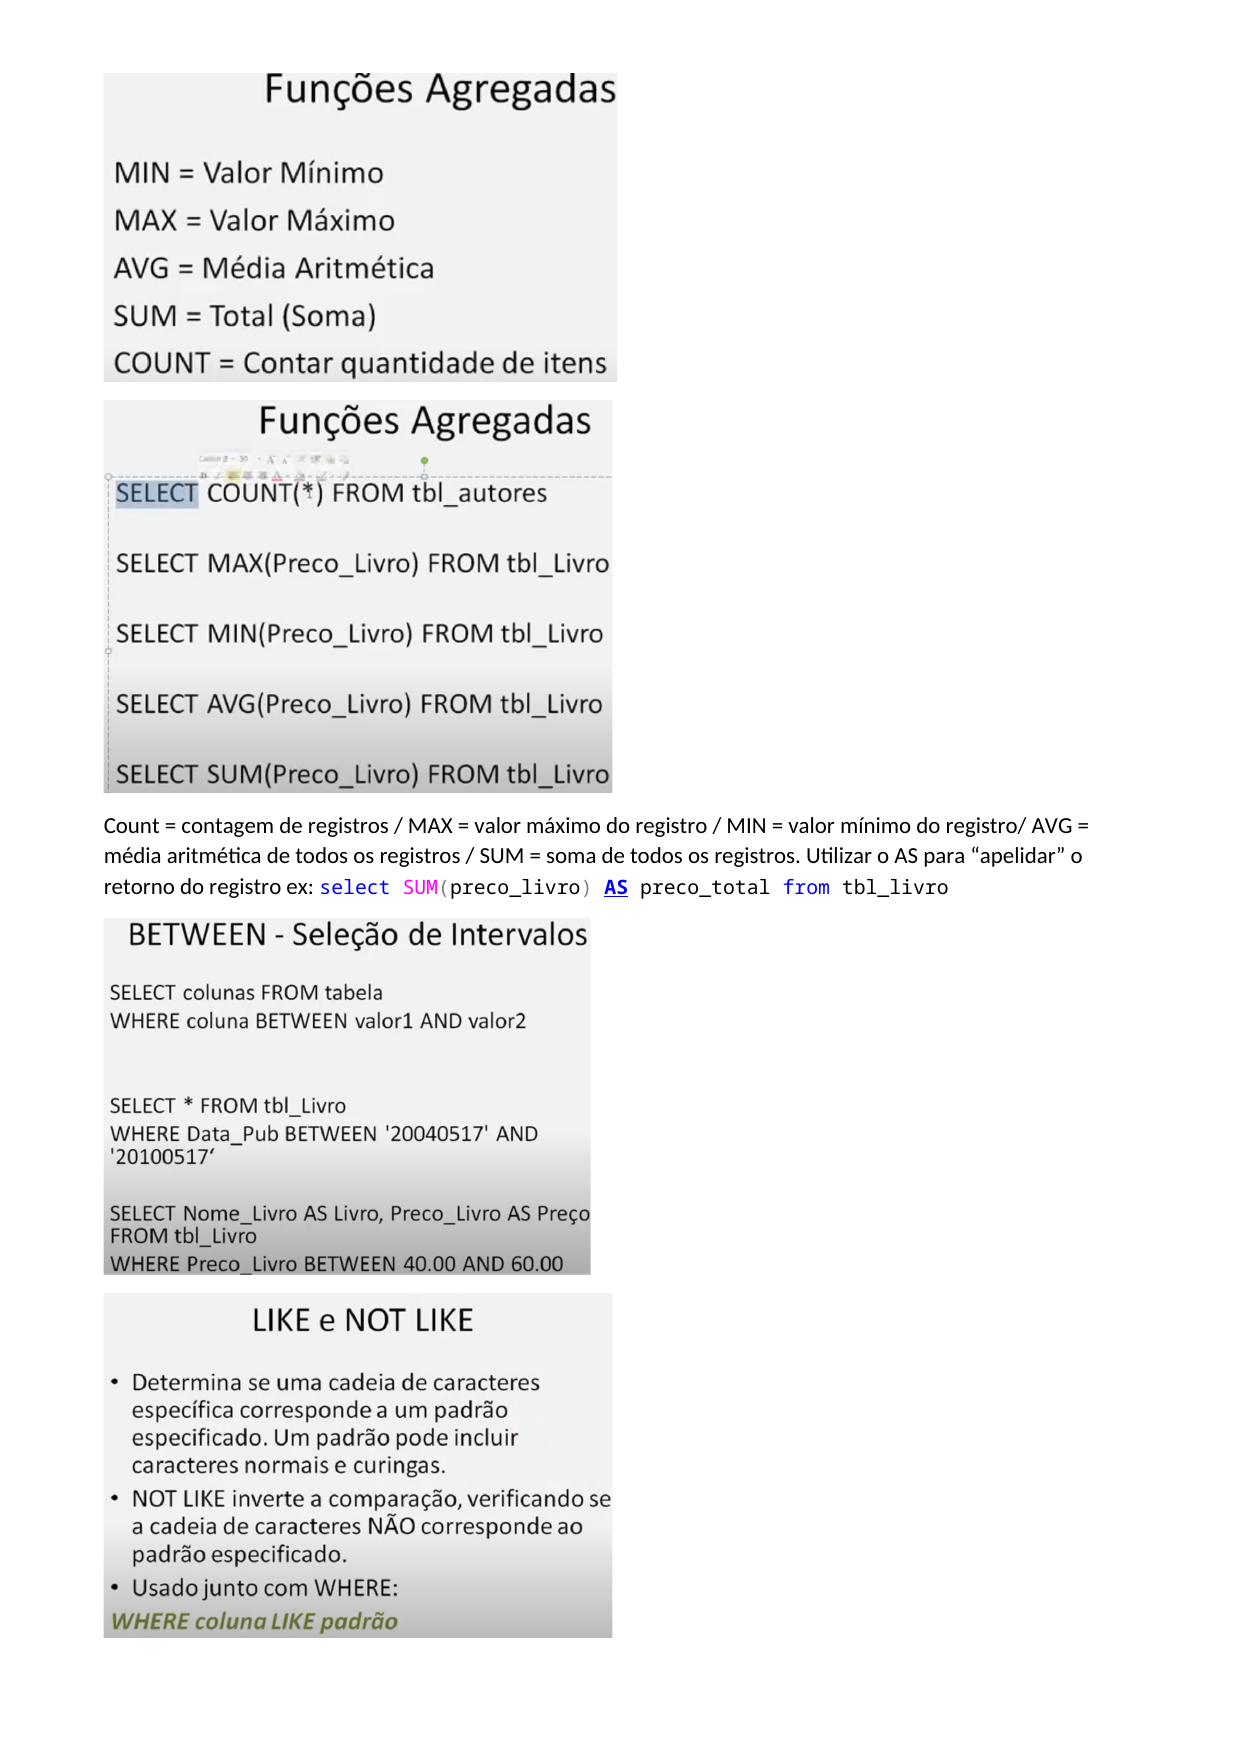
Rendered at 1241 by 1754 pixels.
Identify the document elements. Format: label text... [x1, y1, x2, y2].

picture [103, 400, 613, 793]
picture [103, 918, 591, 1275]
picture [103, 73, 618, 382]
picture [103, 1293, 613, 1638]
text Count = contagem de registros / MAX = valor máximo do registro / MIN = valor mínimo do registro/ AVG = média aritmética de todos os registros / SUM = soma de todos os registros. Utilizar o AS para “apelidar” o retorno do registro ex: select SUM(preco_livro) AS preco_total from tbl_livro [103, 811, 1122, 900]
